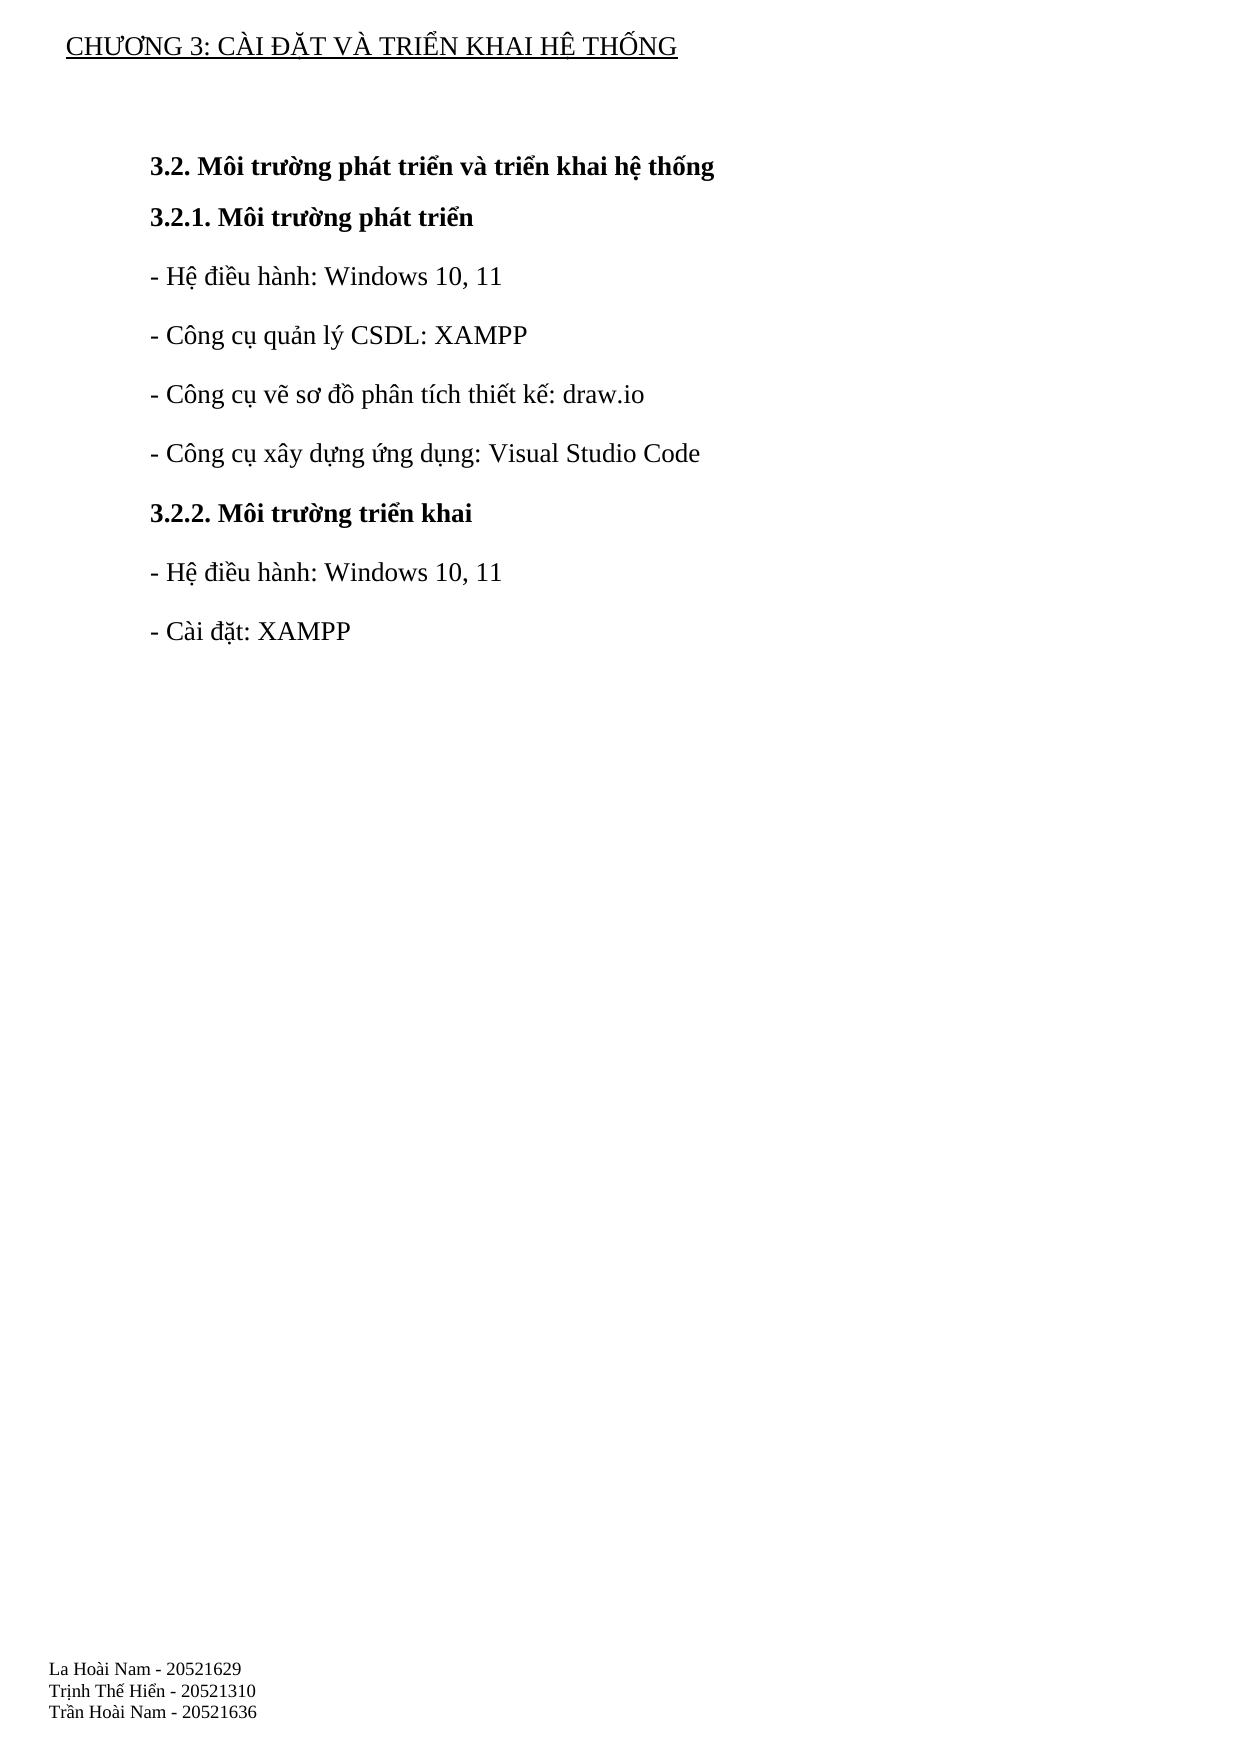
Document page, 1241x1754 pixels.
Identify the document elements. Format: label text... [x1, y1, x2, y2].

text - Hệ điều hành: Windows 10, 11 [150, 260, 1090, 291]
text - Cài đặt: XAMPP [150, 615, 1090, 646]
text - Công cụ quản lý CSDL: XAMPP [150, 319, 1090, 350]
subtitle 3.2. Môi trường phát triển và triển khai hệ thống [150, 150, 1090, 181]
text - Công cụ vẽ sơ đồ phân tích thiết kế: draw.io [150, 378, 1090, 409]
subtitle 3.2.2. Môi trường triển khai [150, 497, 1090, 528]
text - Hệ điều hành: Windows 10, 11 [150, 556, 1090, 587]
text - Công cụ xây dựng ứng dụng: Visual Studio Code [150, 437, 1090, 469]
subtitle 3.2.1. Môi trường phát triển [150, 201, 1090, 232]
